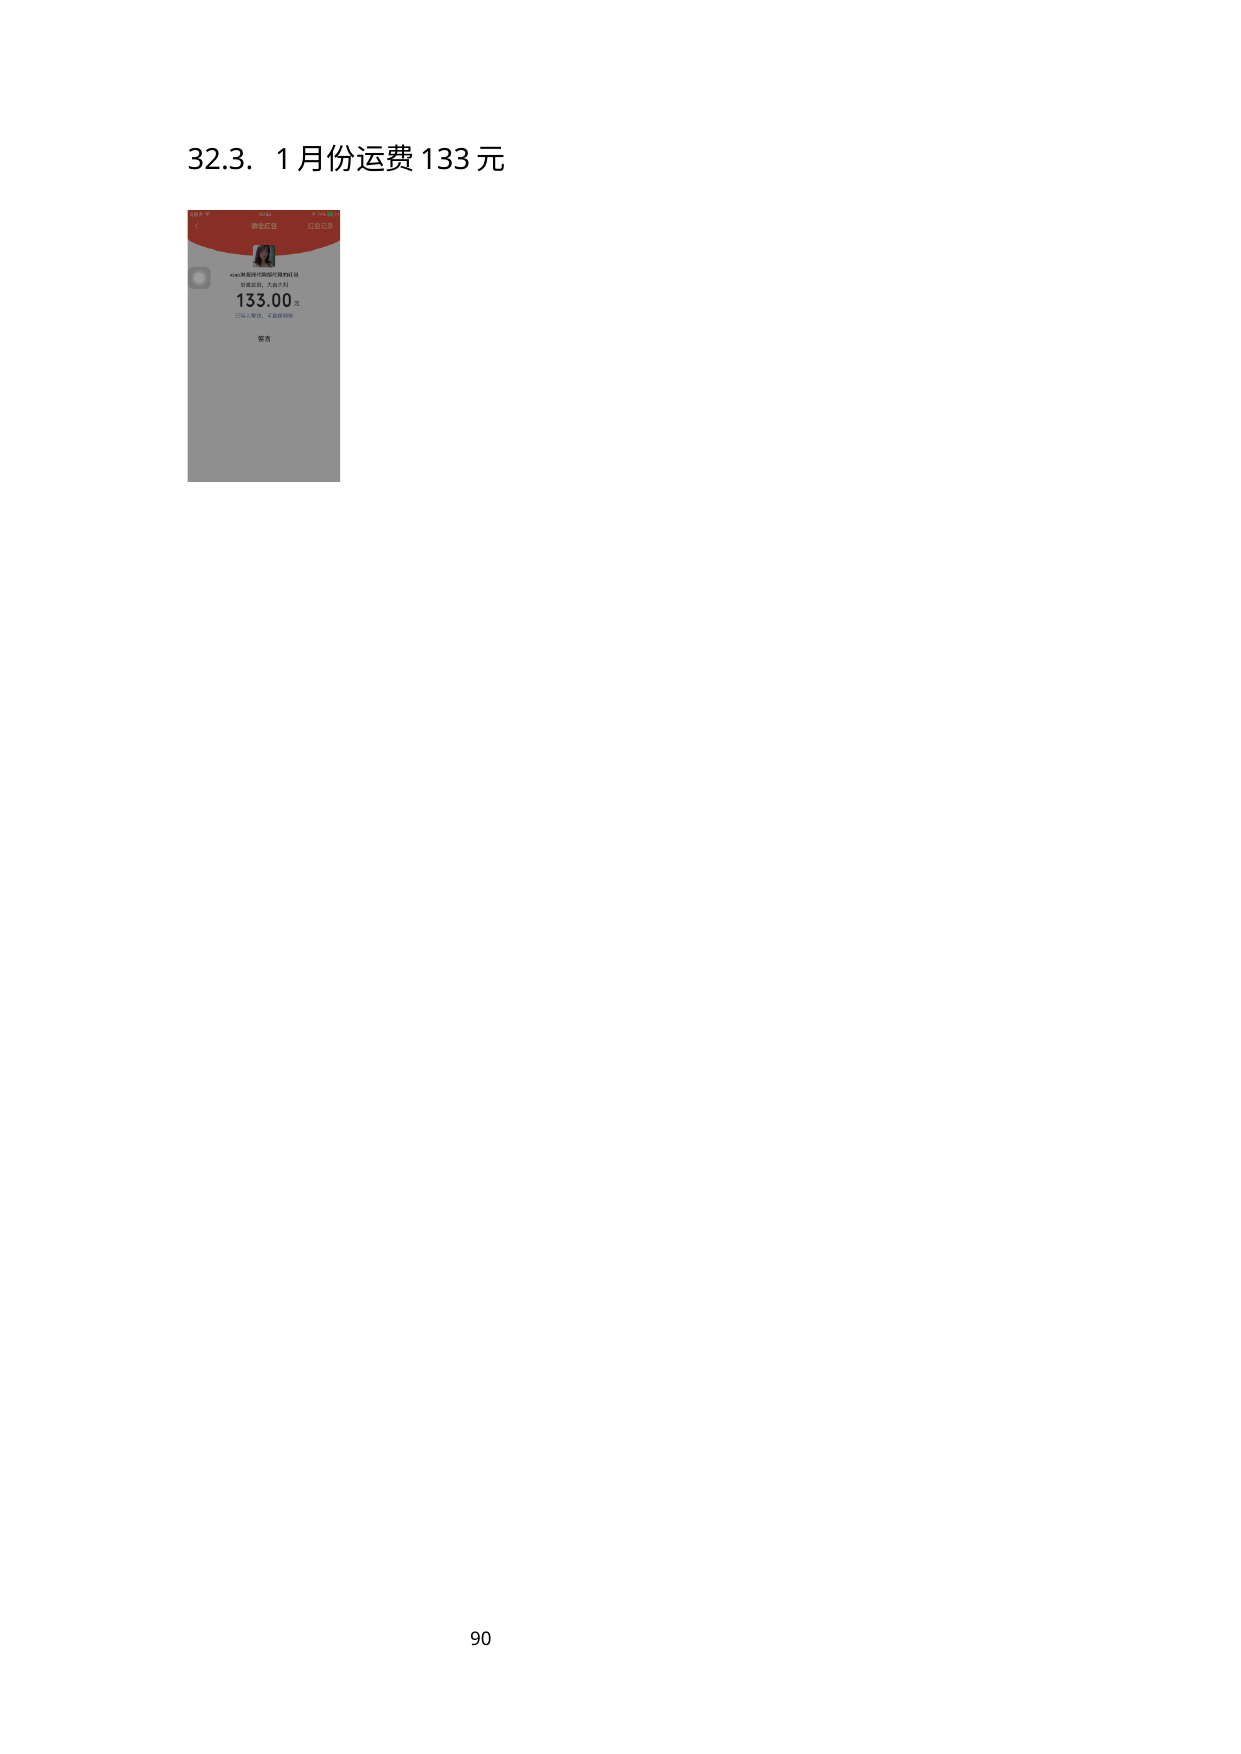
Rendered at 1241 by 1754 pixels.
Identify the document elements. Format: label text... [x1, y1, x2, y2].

picture [187, 210, 340, 482]
subtitle 1月份运费133元 [187, 124, 1053, 189]
